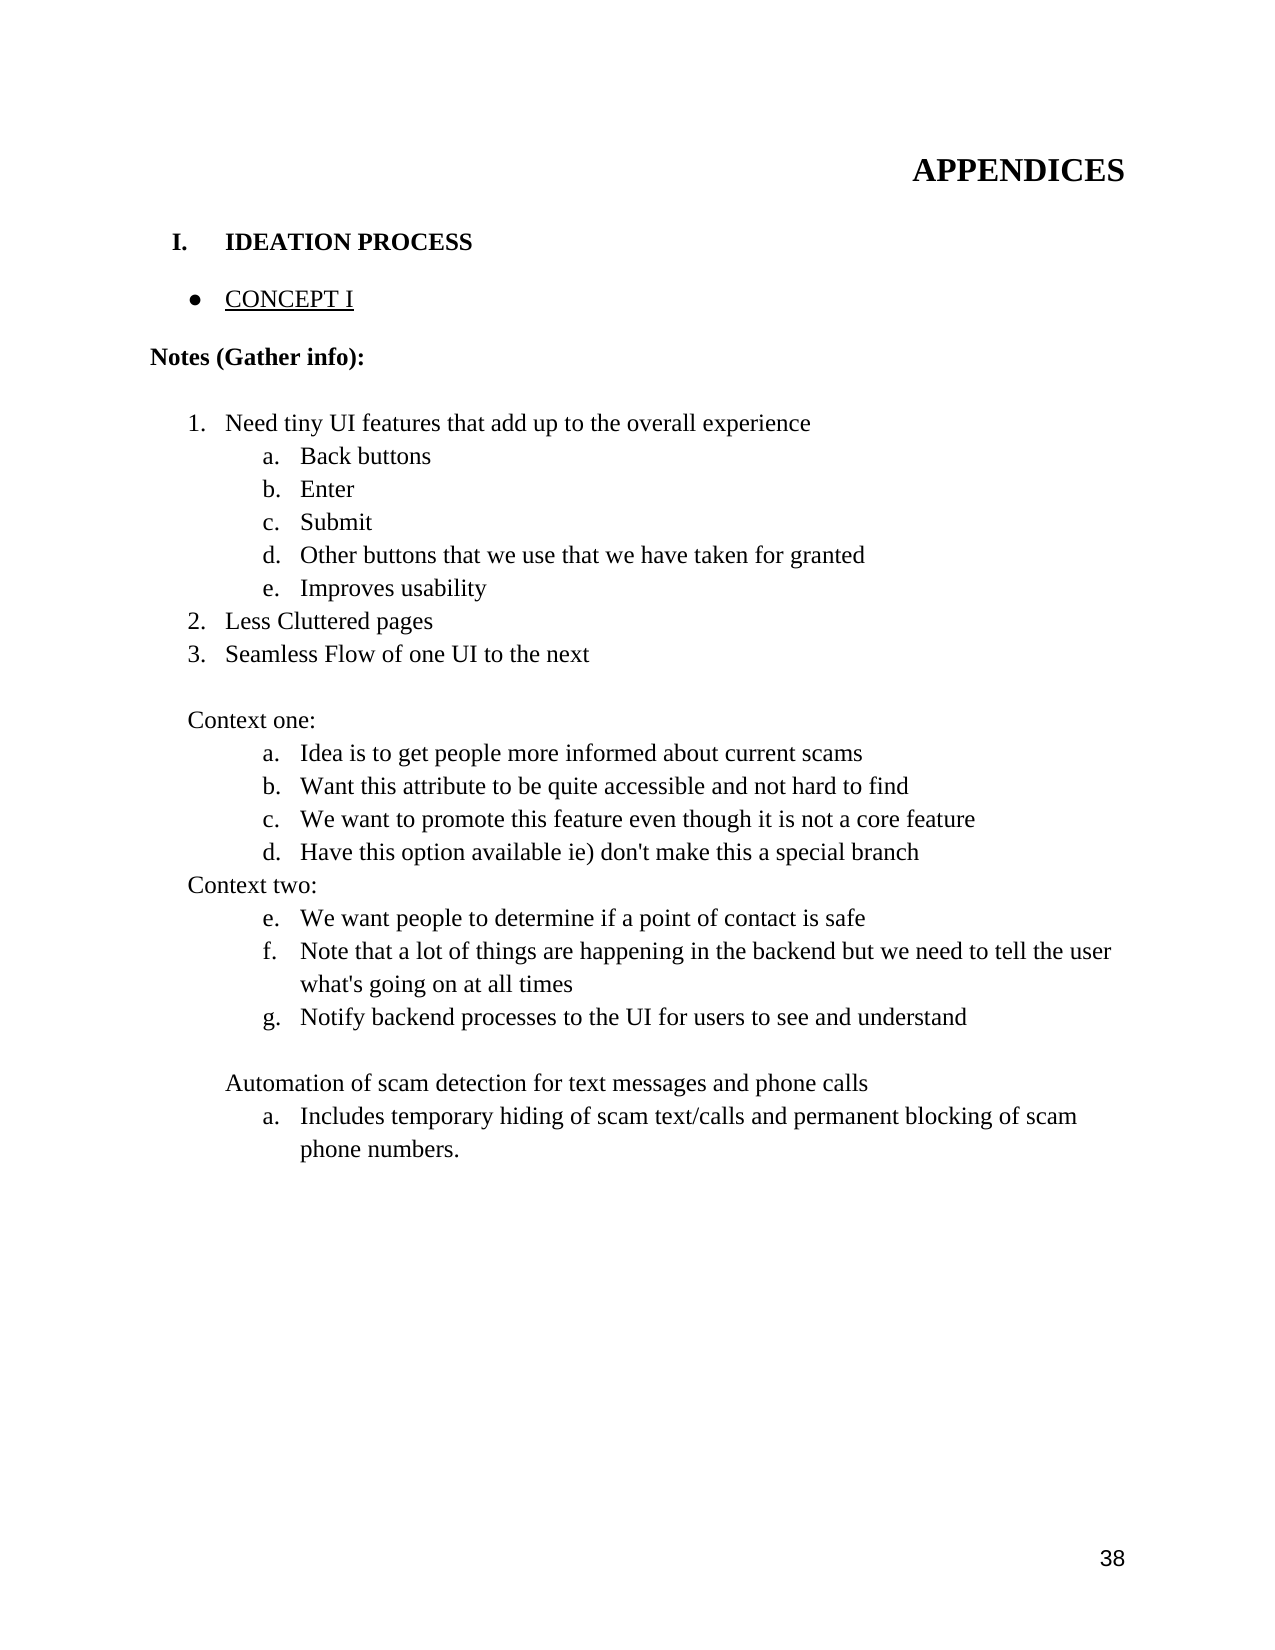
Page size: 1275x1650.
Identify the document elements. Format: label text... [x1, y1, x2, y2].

list Enter [262, 474, 1125, 502]
list Other buttons that we use that we have taken for granted [262, 540, 1125, 568]
list CONCEPT I [187, 284, 1125, 313]
text Context one: [150, 705, 1125, 734]
list Includes temporary hiding of scam text/calls and permanent blocking of scam phone numbers. [262, 1101, 1125, 1163]
list Seamless Flow of one UI to the next [187, 639, 1125, 668]
list Back buttons [262, 441, 1125, 469]
list We want people to determine if a point of contact is safe [262, 903, 1125, 932]
list Want this attribute to be quite accessible and not hard to find [262, 771, 1125, 800]
list Need tiny UI features that add up to the overall experience [187, 408, 1125, 436]
list Idea is to get people more informed about current scams [262, 738, 1125, 767]
list Submit [262, 507, 1125, 536]
text Automation of scam detection for text messages and phone calls [225, 1068, 1125, 1097]
list Less Cluttered pages [187, 606, 1125, 634]
list IDEATION PROCESS [187, 227, 1125, 255]
list Note that a lot of things are happening in the backend but we need to tell the user what's going on at all times [262, 936, 1125, 998]
list We want to promote this feature even though it is not a core feature [262, 804, 1125, 833]
subtitle APPENDICES [150, 150, 1125, 188]
list Improves usability [262, 573, 1125, 602]
list Notify backend processes to the UI for users to see and understand [262, 1002, 1125, 1031]
text Context two: [150, 870, 1125, 899]
text Notes (Gather info): [150, 342, 1125, 370]
list Have this option available ie) don't make this a special branch [262, 837, 1125, 866]
